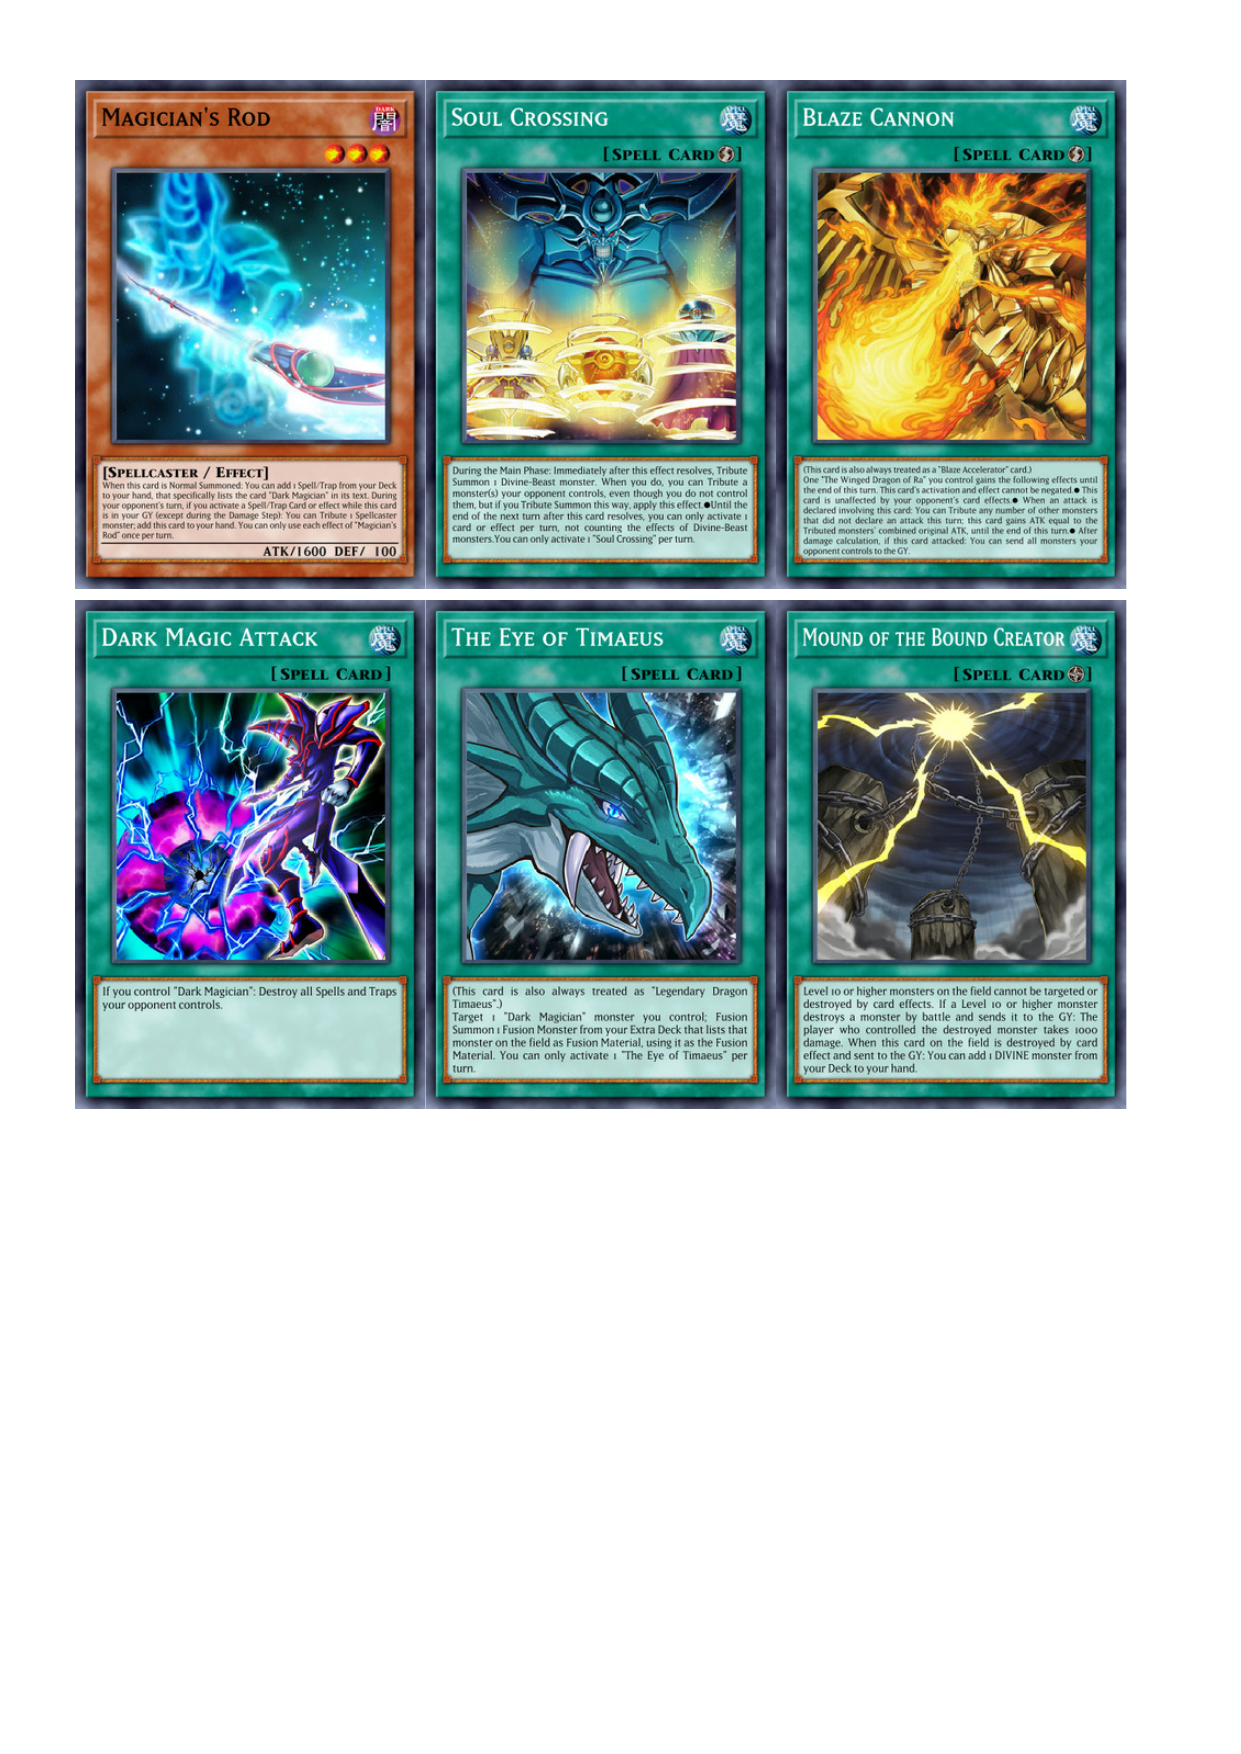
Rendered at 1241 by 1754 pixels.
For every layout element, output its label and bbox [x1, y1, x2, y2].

picture [75, 600, 1127, 1109]
picture [75, 80, 1127, 589]
